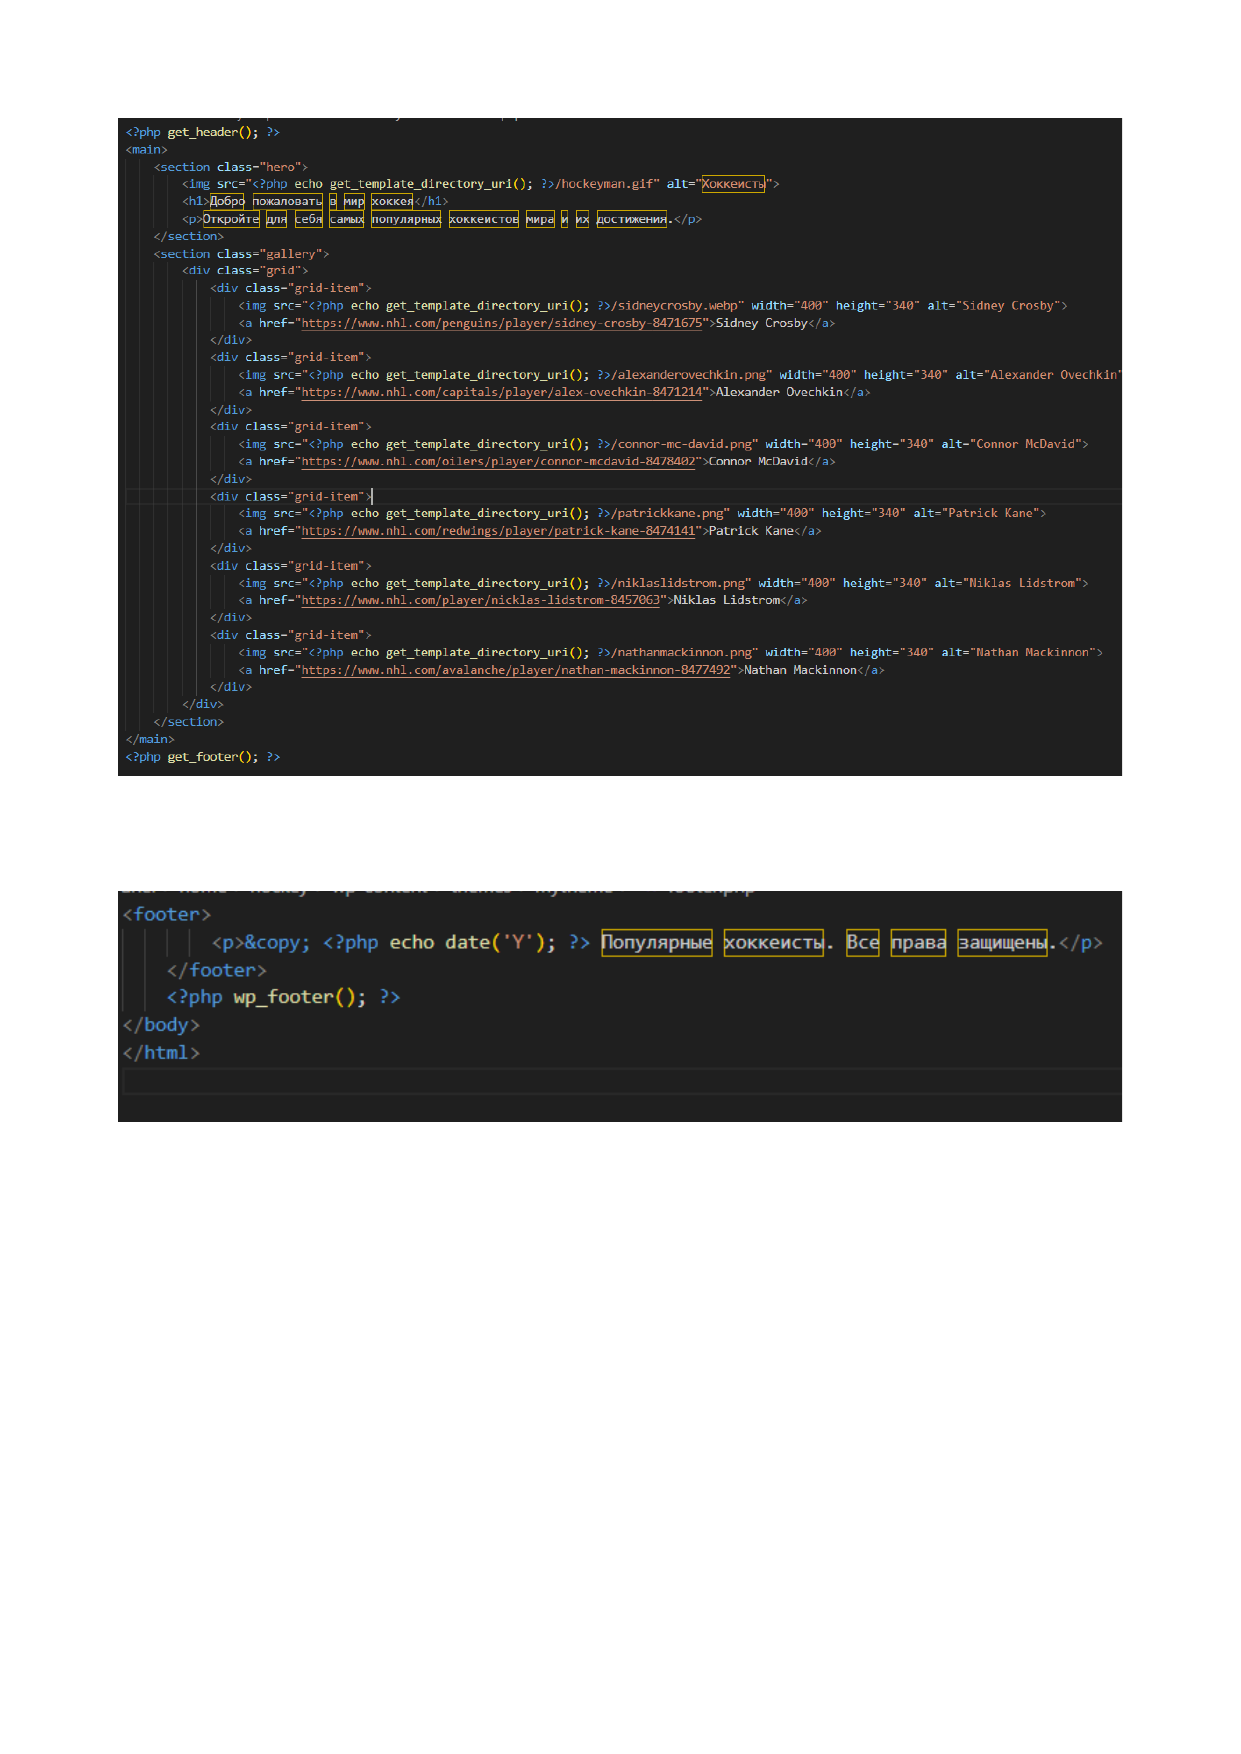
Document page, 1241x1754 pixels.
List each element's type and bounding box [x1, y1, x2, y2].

picture [118, 118, 1123, 776]
picture [118, 891, 1123, 1122]
